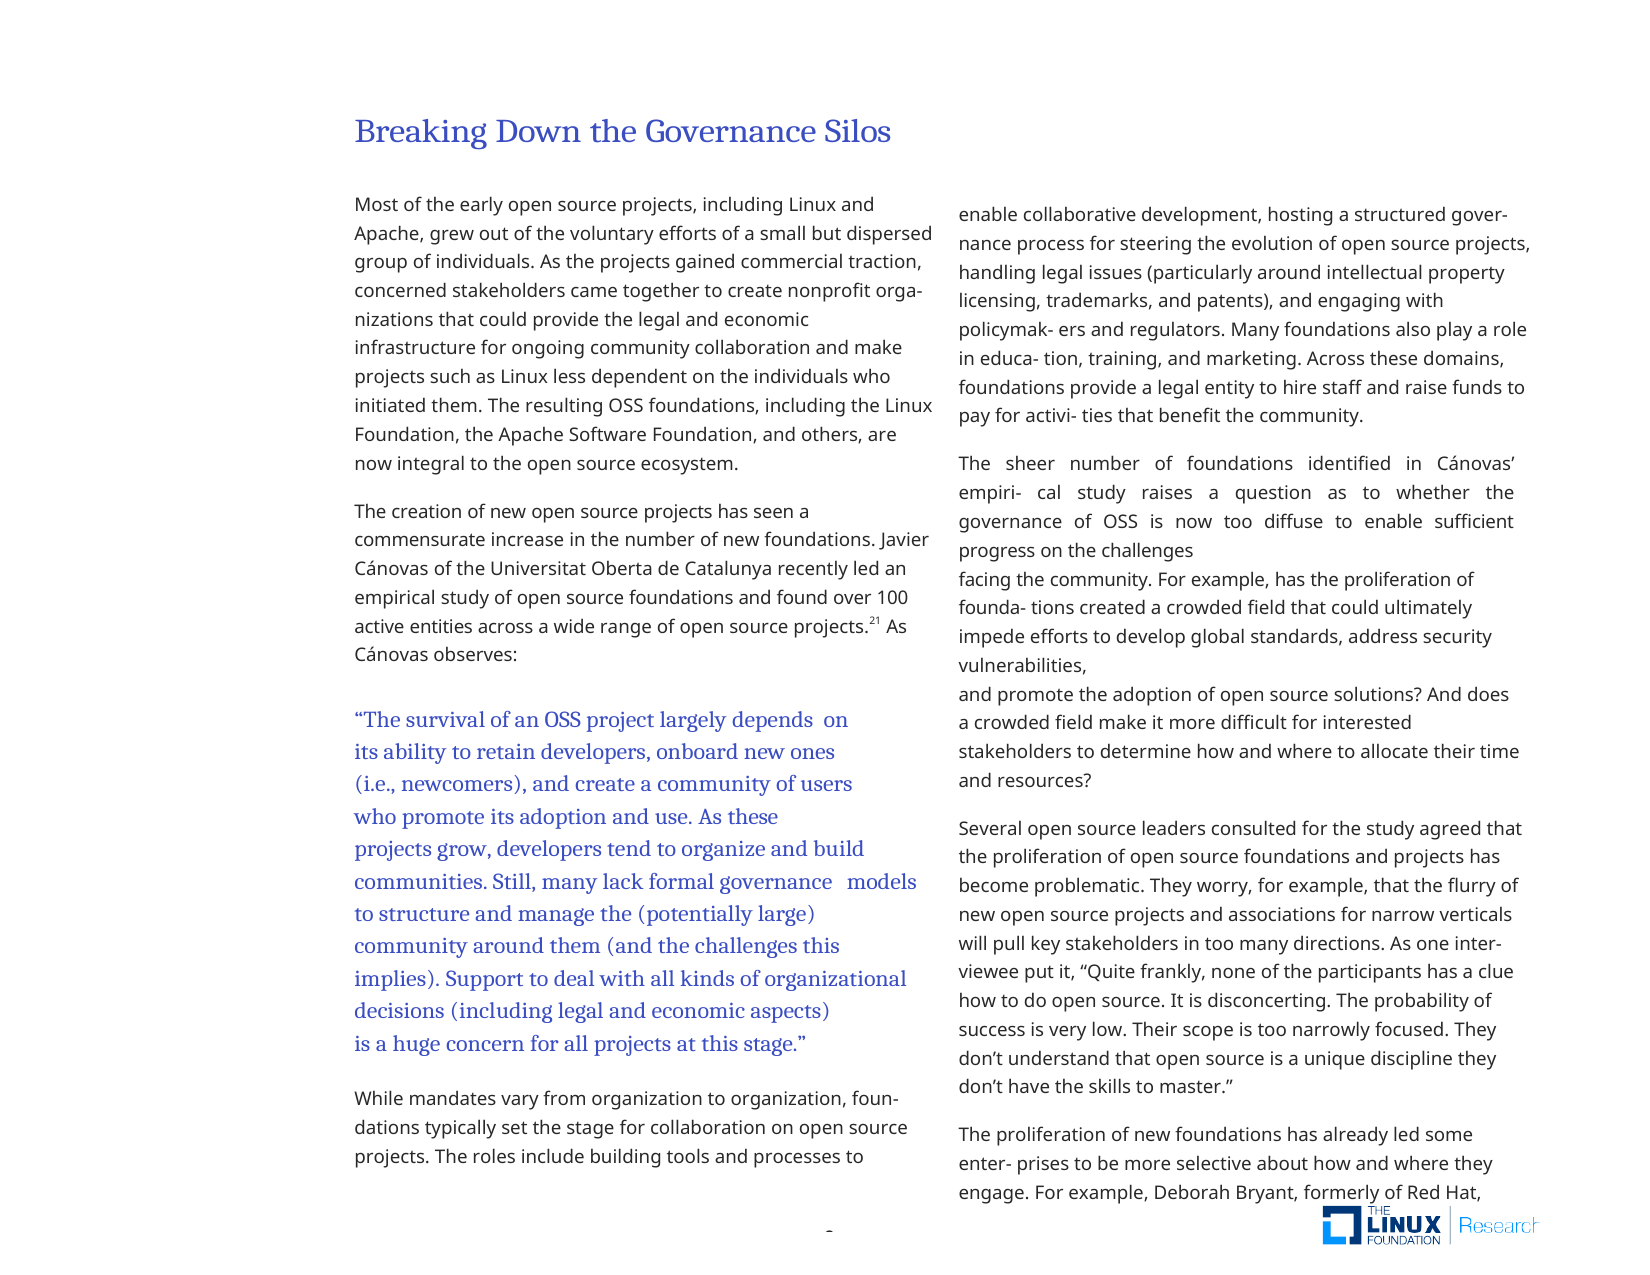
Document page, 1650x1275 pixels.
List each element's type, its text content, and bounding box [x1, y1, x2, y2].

text While mandates vary from organization to organization, foun- dations typically set the stage for collaboration on open source projects. The roles include building tools and processes to [354, 1086, 933, 1168]
picture [1407, 1216, 1441, 1233]
text The creation of new open source projects has seen a commensurate increase in the number of new foundations. Javier Cánovas of the Universitat Oberta de Catalunya recently led an empirical study of open source foundations and found over 100 active entities across a wide range of open source projects.21 As Cánovas observes: [354, 498, 933, 667]
text Several open source leaders consulted for the study agreed that the proliferation of open source foundations and projects has become problematic. They worry, for example, that the flurry of new open source projects and associations for narrow verticals will pull key stakeholders in too many directions. As one inter- viewee put it, “Quite frankly, none of the participants has a clue how to do open source. It is disconcerting. The probability of success is very low. Their scope is too narrowly focused. They don’t understand that open source is a unique discipline they don’t have the skills to master.” [958, 815, 1536, 1099]
text The sheer number of foundations identified in Cánovas’ empiri- cal study raises a question as to whether the governance of OSS is now too diffuse to enable sufficient progress on the challenges [958, 451, 1515, 562]
text enable collaborative development, hosting a structured gover- nance process for steering the evolution of open source projects, handling legal issues (particularly around intellectual property licensing, trademarks, and patents), and engaging with policymak- ers and regulators. Many foundations also play a role in educa- tion, training, and marketing. Across these domains, foundations provide a legal entity to hire staff and raise funds to pay for activi- ties that benefit the community. [958, 201, 1534, 428]
text Most of the early open source projects, including Linux and Apache, grew out of the voluntary efforts of a small but dispersed group of individuals. As the projects gained commercial traction, concerned stakeholders came together to create nonprofit orga- nizations that could provide the legal and economic infrastructure for ongoing community collaboration and make projects such as Linux less dependent on the individuals who initiated them. The resulting OSS foundations, including the Linux Foundation, the Apache Software Foundation, and others, are now integral to the open source ecosystem. [354, 191, 933, 475]
subtitle is a huge concern for all projects at this stage.” [354, 1031, 933, 1057]
text and promote the adoption of open source solutions? And does a crowded field make it more difficult for interested stakeholders to determine how and where to allocate their time and resources? [958, 681, 1524, 793]
picture [1460, 1217, 1540, 1233]
subtitle “The survival of an OSS project largely depends on its ability to retain developers, onboard new ones (i.e., newcomers), and create a community of users who promote its adoption and use. As these [354, 706, 866, 830]
subtitle Breaking Down the Governance Silos [354, 112, 1554, 150]
subtitle projects grow, developers tend to organize and build communities. Still, many lack formal governance models to structure and manage the (potentially large) community around them (and the challenges this implies). Support to deal with all kinds of organizational decisions (including legal and economic aspects) [354, 836, 931, 1024]
text facing the community. For example, has the proliferation of founda- tions created a crowded field that could ultimately impede efforts to develop global standards, address security vulnerabilities, [958, 566, 1539, 678]
